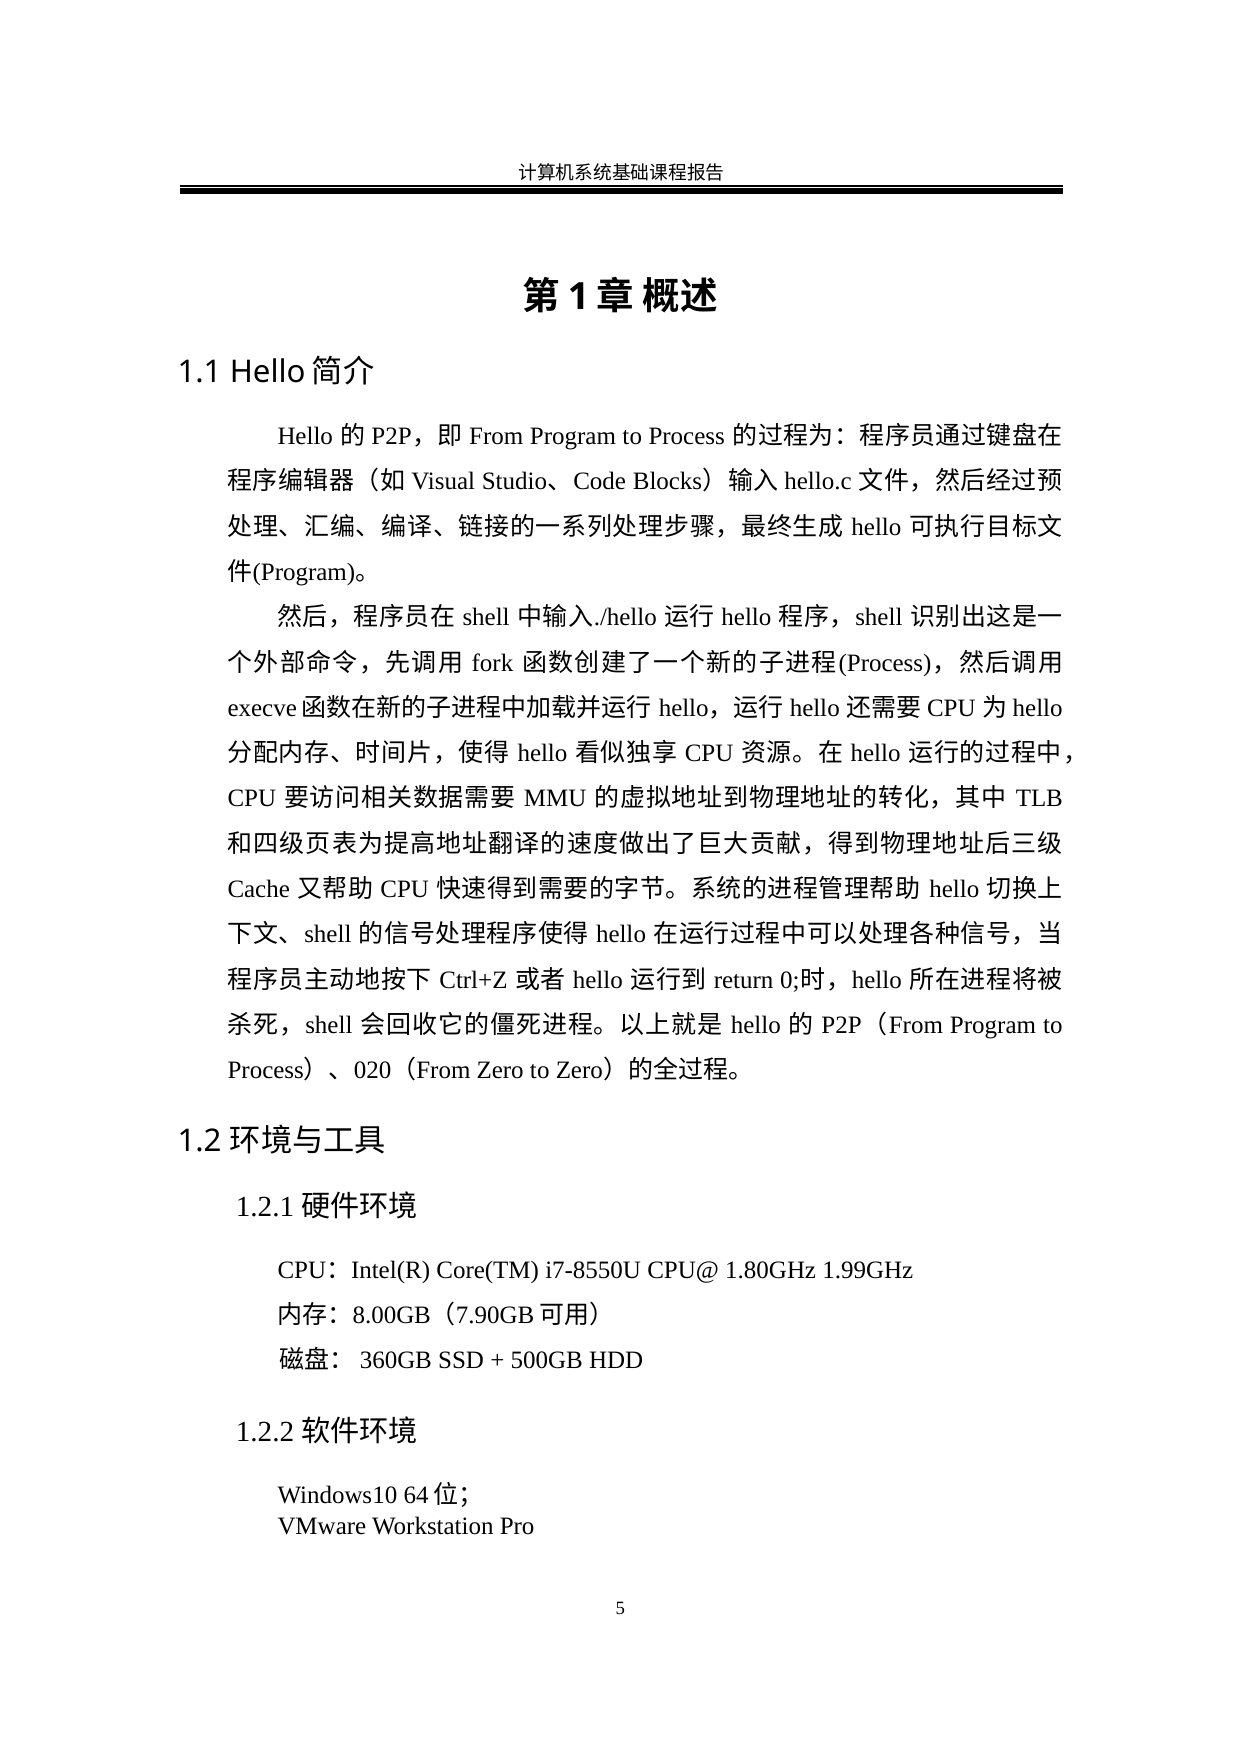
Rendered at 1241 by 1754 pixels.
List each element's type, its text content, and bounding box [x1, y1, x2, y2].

text Windows10 64位； [227, 1475, 1063, 1511]
subtitle 1.1 Hello简介 [177, 351, 1063, 390]
text 磁盘： 360GB SSD + 500GB HDD [227, 1340, 1063, 1376]
subtitle 1.2.2 软件环境 [177, 1410, 1063, 1450]
text VMware Workstation Pro [227, 1511, 1063, 1540]
text 然后，程序员在 shell 中输入./hello 运行 hello 程序，shell 识别出这是一个外部命令，先调用 fork 函数创建了一个新的子进程(Process)，然后调用 execve函数在新的子进程中加载并运行 hello，运行 hello 还需要 CPU 为 hello 分配内存、时间片，使得 hello 看似独享 CPU 资源。在 hello 运行的过程中，CPU 要访问相关数据需要 MMU 的虚拟地址到物理地址的转化，其中 TLB 和四级页表为提高地址翻译的速度做出了巨大贡献，得到物理地址后三级 Cache 又帮助 CPU 快速得到需要的字节。系统的进程管理帮助 hello 切换上下文、shell 的信号处理程序使得 hello 在运行过程中可以处理各种信号，当程序员主动地按下 Ctrl+Z 或者 hello 运行到 return 0;时，hello 所在进程将被杀死，shell 会回收它的僵死进程。以上就是 hello 的 P2P（From Program to Process）、020（From Zero to Zero）的全过程。 [227, 597, 1063, 1086]
subtitle 1.2 环境与工具 [177, 1120, 1063, 1160]
subtitle 第1章 概述 [177, 242, 1063, 326]
text 内存：8.00GB（7.90GB可用） [227, 1294, 1063, 1331]
subtitle 1.2.1 硬件环境 [177, 1185, 1063, 1224]
text Hello 的 P2P，即 From Program to Process 的过程为：程序员通过键盘在程序编辑器（如Visual Studio、Code Blocks）输入hello.c 文件，然后经过预处理、汇编、编译、链接的一系列处理步骤，最终生成hello 可执行目标文件(Program)。 [227, 415, 1063, 588]
text CPU：Intel(R) Core(TM) i7-8550U CPU@ 1.80GHz 1.99GHz [227, 1249, 1063, 1286]
